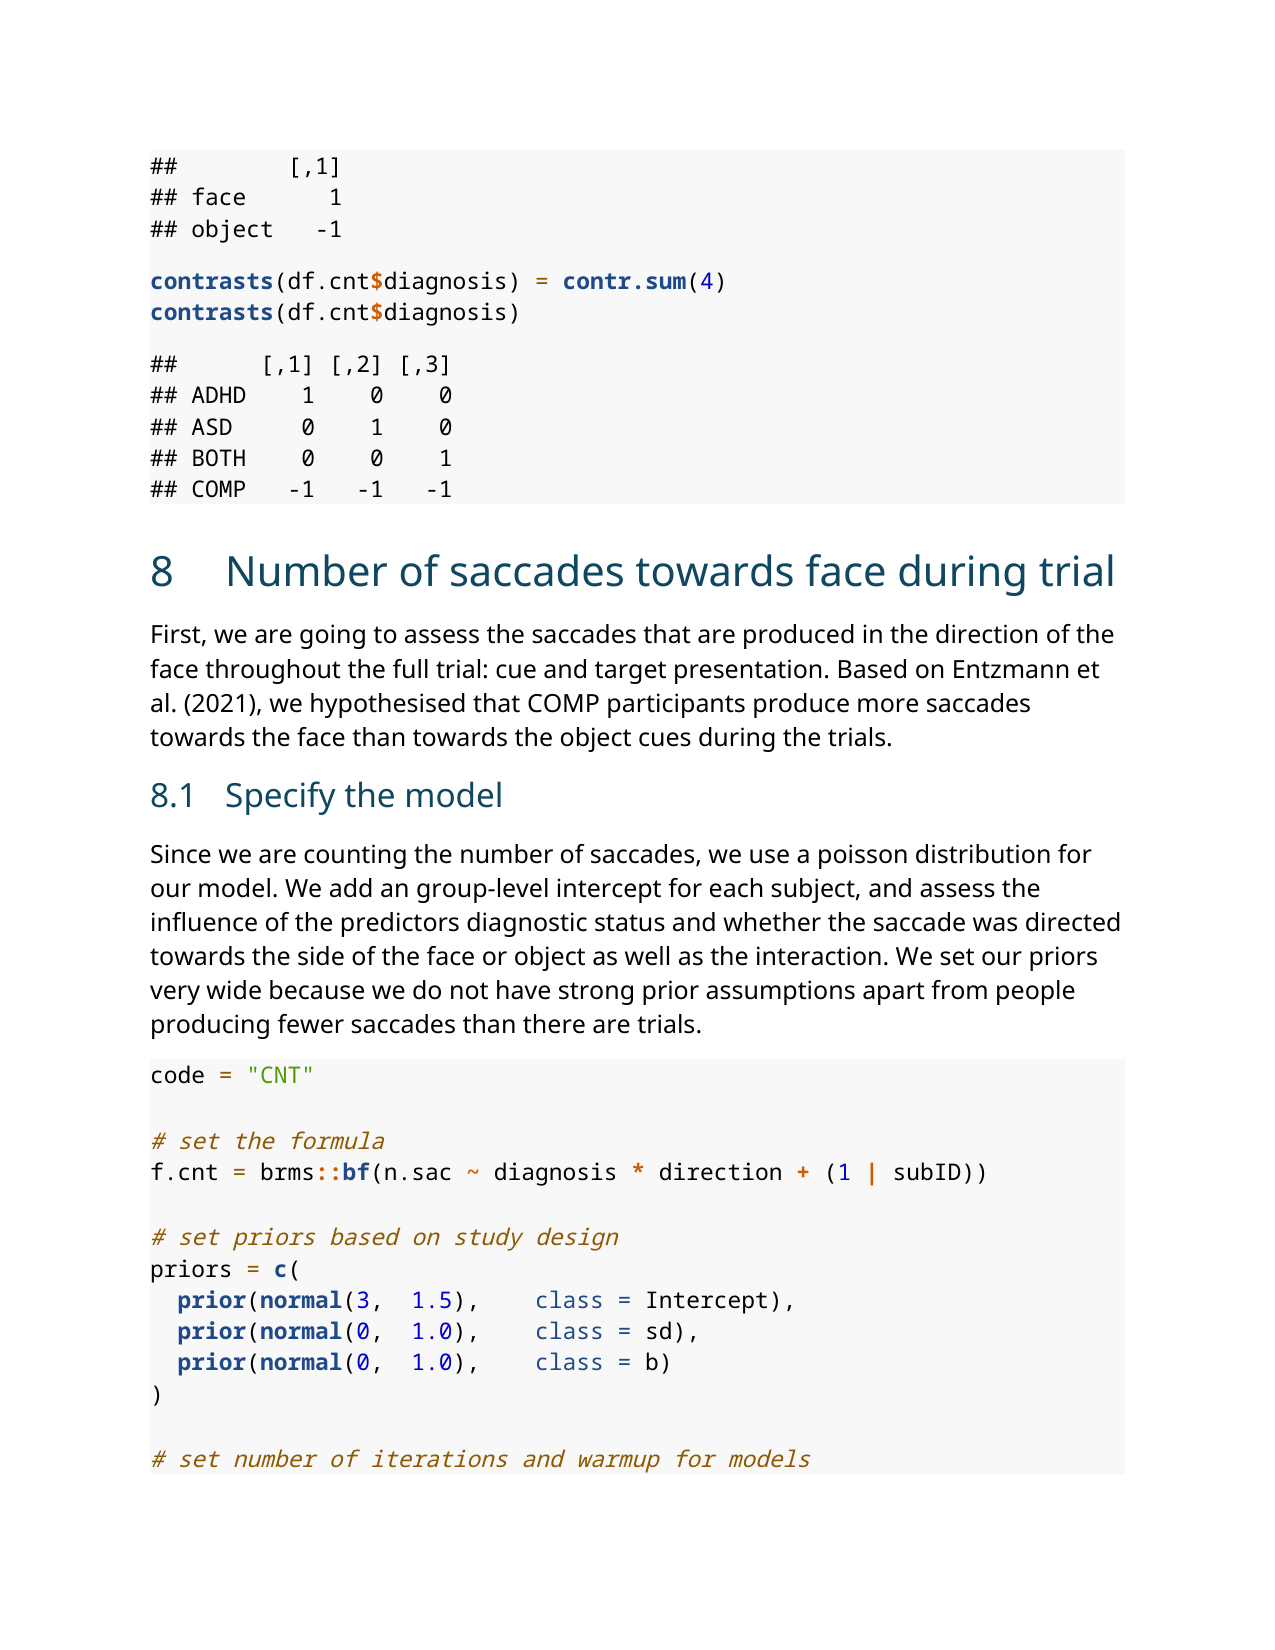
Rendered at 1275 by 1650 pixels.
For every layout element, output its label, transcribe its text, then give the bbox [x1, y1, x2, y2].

text Since we are counting the number of saccades, we use a poisson distribution for our model. We add an group-level intercept for each subject, and assess the influence of the predictors diagnostic status and whether the saccade was directed towards the side of the face or object as well as the interaction. We set our priors very wide because we do not have strong prior assumptions apart from people producing fewer saccades than there are trials. [150, 836, 1125, 1041]
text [150, 348, 1125, 504]
text contrasts(df.cnt$diagnosis) = contr.sum(4) contrasts(df.cnt$diagnosis) [150, 264, 1125, 327]
subtitle 8.1 Specify the model [150, 772, 1125, 818]
text ## [,1] ## face 1 ## object -1 [150, 150, 1125, 244]
subtitle 8 Number of saccades towards face during trial [150, 542, 1125, 598]
text First, we are going to assess the saccades that are produced in the direction of the face throughout the full trial: cue and target presentation. Based on Entzmann et al. (2021), we hypothesised that COMP participants produce more saccades towards the face than towards the object cues during the trials. [150, 617, 1125, 753]
